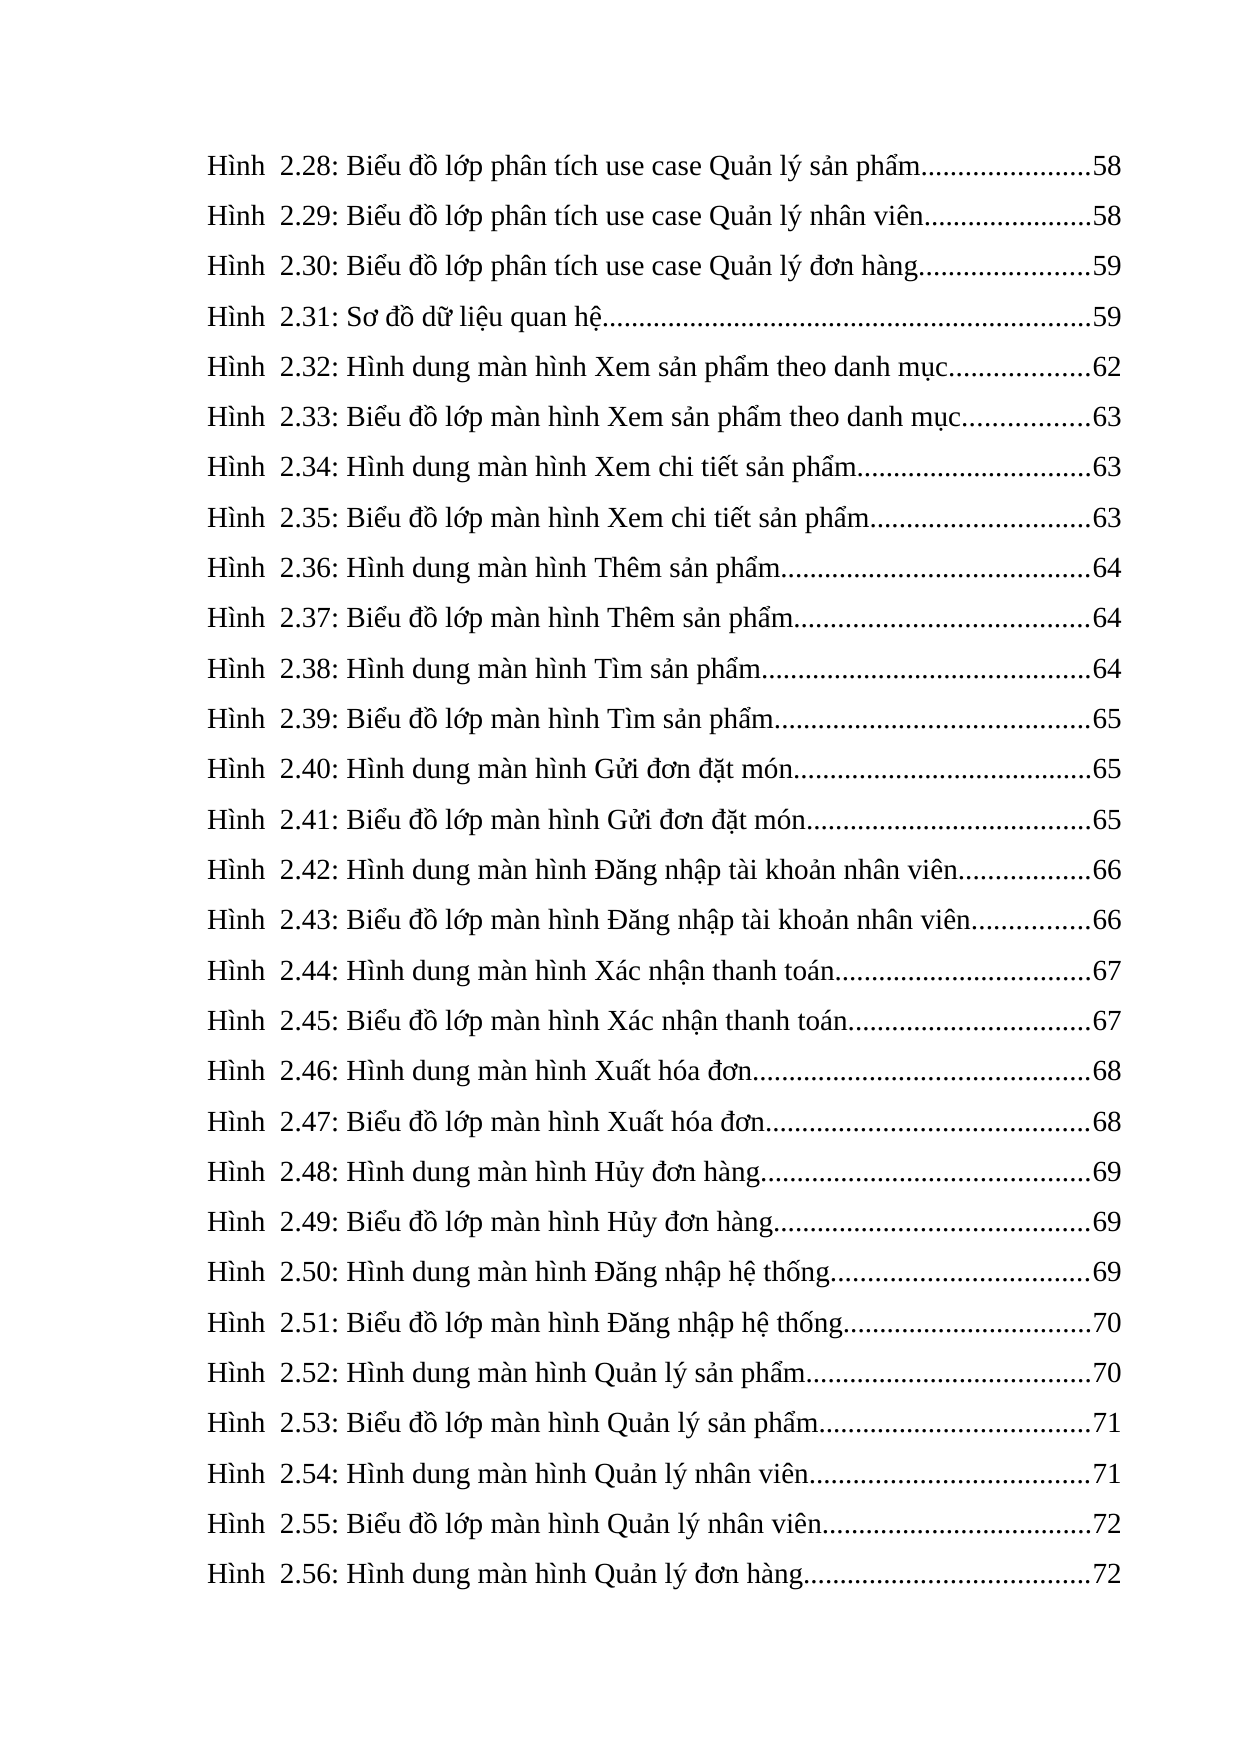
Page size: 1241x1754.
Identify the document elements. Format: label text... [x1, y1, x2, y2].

text Hình 2.38: Hình dung màn hình Tìm sản phẩm 64 [207, 651, 1122, 684]
text Hình 2.45: Biểu đồ lớp màn hình Xác nhận thanh toán 67 [207, 1003, 1122, 1037]
text Hình 2.46: Hình dung màn hình Xuất hóa đơn 68 [207, 1053, 1122, 1087]
text Hình 2.30: Biểu đồ lớp phân tích use case Quản lý đơn hàng 59 [207, 248, 1122, 282]
text Hình 2.50: Hình dung màn hình Đăng nhập hệ thống 69 [207, 1254, 1122, 1288]
text Hình 2.47: Biểu đồ lớp màn hình Xuất hóa đơn 68 [207, 1104, 1122, 1137]
text Hình 2.54: Hình dung màn hình Quản lý nhân viên 71 [207, 1456, 1122, 1489]
text Hình 2.55: Biểu đồ lớp màn hình Quản lý nhân viên 72 [207, 1506, 1122, 1540]
text Hình 2.40: Hình dung màn hình Gửi đơn đặt món 65 [207, 751, 1122, 785]
text Hình 2.48: Hình dung màn hình Hủy đơn hàng 69 [207, 1154, 1122, 1187]
text Hình 2.31: Sơ đồ dữ liệu quan hệ 59 [207, 299, 1122, 332]
text Hình 2.28: Biểu đồ lớp phân tích use case Quản lý sản phẩm 58 [207, 148, 1122, 181]
text Hình 2.56: Hình dung màn hình Quản lý đơn hàng 72 [207, 1556, 1122, 1590]
text Hình 2.43: Biểu đồ lớp màn hình Đăng nhập tài khoản nhân viên 66 [207, 902, 1122, 936]
text Hình 2.42: Hình dung màn hình Đăng nhập tài khoản nhân viên 66 [207, 852, 1122, 886]
text Hình 2.35: Biểu đồ lớp màn hình Xem chi tiết sản phẩm 63 [207, 500, 1122, 533]
text Hình 2.37: Biểu đồ lớp màn hình Thêm sản phẩm 64 [207, 601, 1122, 634]
text Hình 2.53: Biểu đồ lớp màn hình Quản lý sản phẩm 71 [207, 1406, 1122, 1439]
text Hình 2.44: Hình dung màn hình Xác nhận thanh toán 67 [207, 953, 1122, 986]
text Hình 2.32: Hình dung màn hình Xem sản phẩm theo danh mục 62 [207, 349, 1122, 382]
text Hình 2.49: Biểu đồ lớp màn hình Hủy đơn hàng 69 [207, 1204, 1122, 1238]
text Hình 2.41: Biểu đồ lớp màn hình Gửi đơn đặt món 65 [207, 802, 1122, 835]
text Hình 2.33: Biểu đồ lớp màn hình Xem sản phẩm theo danh mục 63 [207, 399, 1122, 433]
text Hình 2.51: Biểu đồ lớp màn hình Đăng nhập hệ thống 70 [207, 1305, 1122, 1338]
text Hình 2.29: Biểu đồ lớp phân tích use case Quản lý nhân viên 58 [207, 198, 1122, 232]
text Hình 2.52: Hình dung màn hình Quản lý sản phẩm 70 [207, 1355, 1122, 1389]
text Hình 2.39: Biểu đồ lớp màn hình Tìm sản phẩm 65 [207, 701, 1122, 735]
text Hình 2.34: Hình dung màn hình Xem chi tiết sản phẩm 63 [207, 449, 1122, 483]
text Hình 2.36: Hình dung màn hình Thêm sản phẩm 64 [207, 550, 1122, 584]
